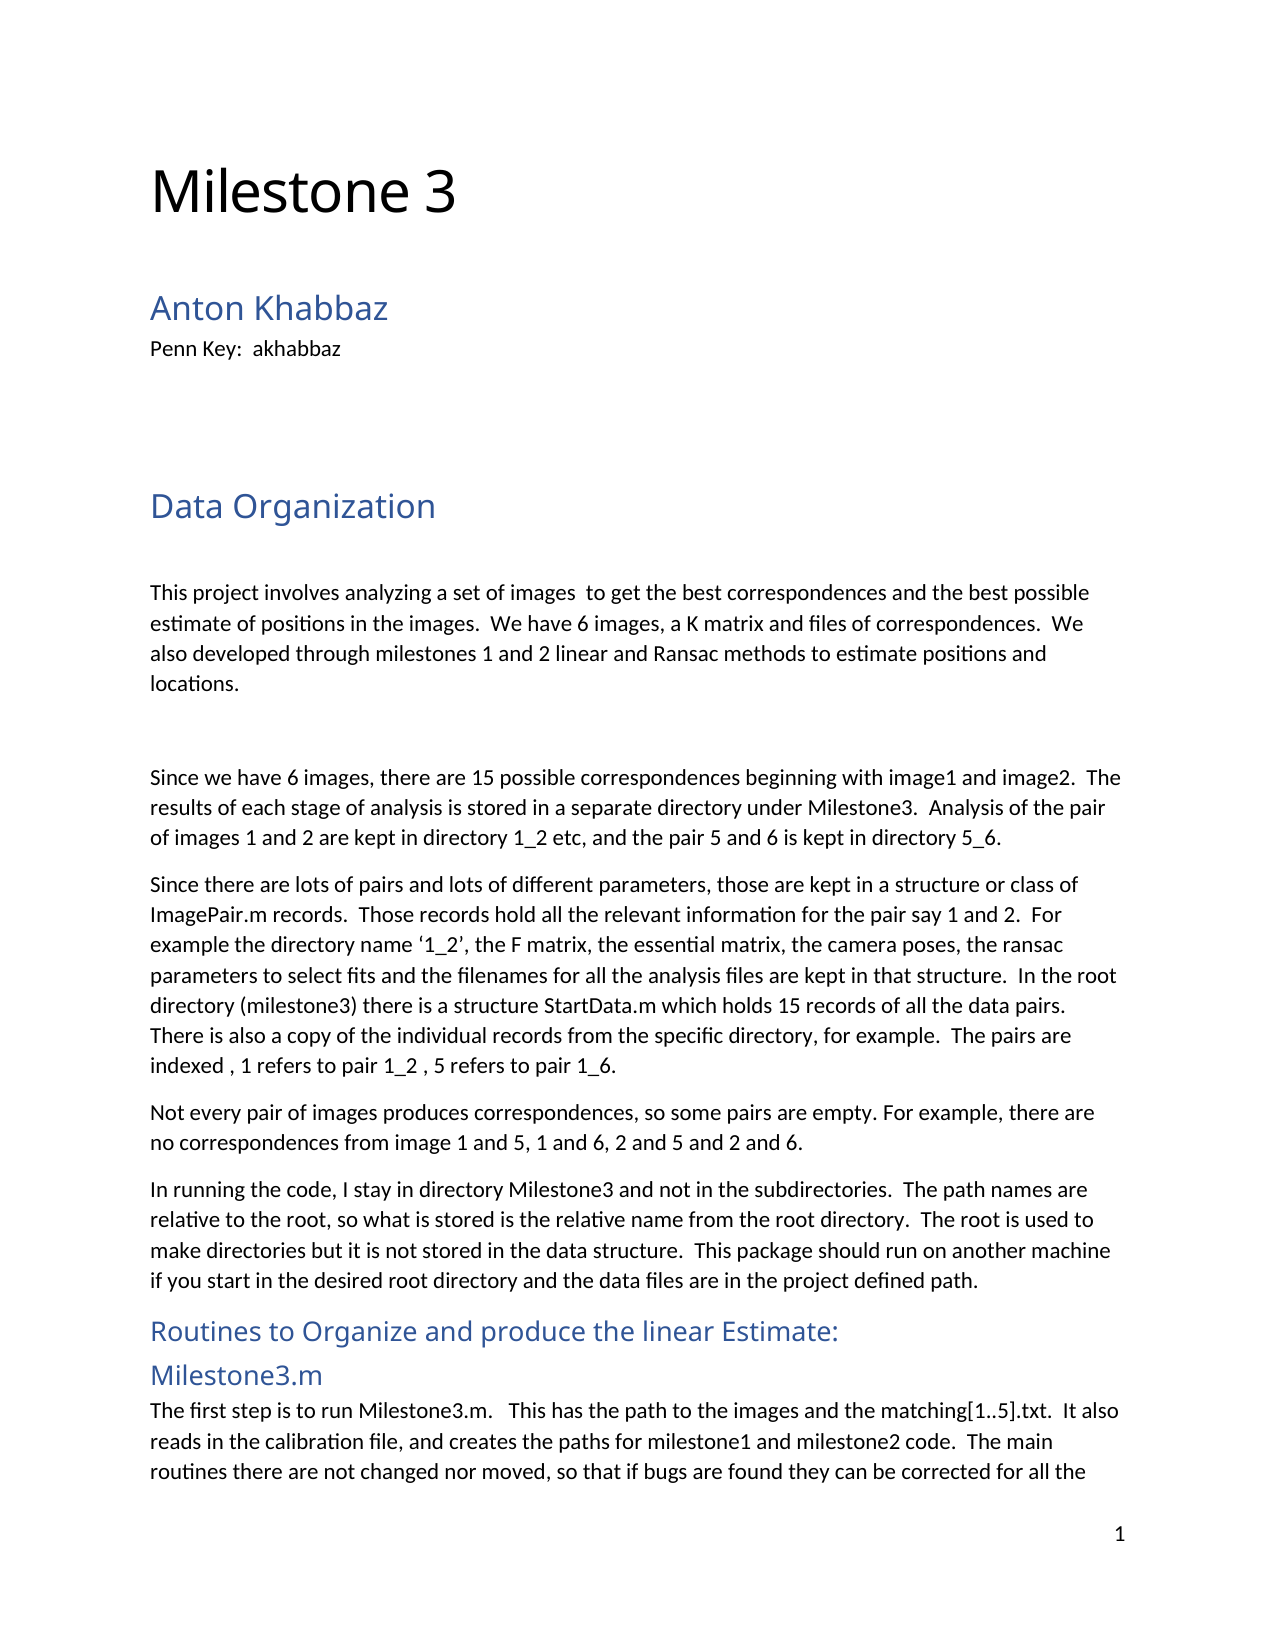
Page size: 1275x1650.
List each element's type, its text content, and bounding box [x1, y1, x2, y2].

subtitle Milestone3.m [150, 1357, 1125, 1394]
text Penn Key: akhabbaz [150, 334, 1125, 362]
text In running the code, I stay in directory Milestone3 and not in the subdirectories. The path names are relative to the root, so what is stored is the relative name from the root directory. The root is used to make directories but it is not stored in the data structure. This package should run on another machine if you start in the desired root directory and the data files are in the project defined path. [150, 1175, 1125, 1294]
subtitle Routines to Organize and produce the linear Estimate: [150, 1313, 1125, 1350]
subtitle Anton Khabbaz [150, 285, 1125, 330]
text This project involves analyzing a set of images to get the best correspondences and the best possible estimate of positions in the images. We have 6 images, a K matrix and files of correspondences. We also developed through milestones 1 and 2 linear and Ransac methods to estimate positions and locations. [150, 578, 1125, 697]
text Since we have 6 images, there are 15 possible correspondences beginning with image1 and image2. The results of each stage of analysis is stored in a separate directory under Milestone3. Analysis of the pair of images 1 and 2 are kept in directory 1_2 etc, and the pair 5 and 6 is kept in directory 5_6. [150, 763, 1125, 851]
text Since there are lots of pairs and lots of different parameters, those are kept in a structure or class of ImagePair.m records. Those records hold all the relevant information for the pair say 1 and 2. For example the directory name ‘1_2’, the F matrix, the essential matrix, the camera poses, the ransac parameters to select fits and the filenames for all the analysis files are kept in that structure. In the root directory (milestone3) there is a structure StartData.m which holds 15 records of all the data pairs. There is also a copy of the individual records from the specific directory, for example. The pairs are indexed , 1 refers to pair 1_2 , 5 refers to pair 1_6. [150, 870, 1125, 1079]
text Not every pair of images produces correspondences, so some pairs are empty. For example, there are no correspondences from image 1 and 5, 1 and 6, 2 and 5 and 2 and 6. [150, 1098, 1125, 1156]
title Milestone 3 [150, 150, 1125, 229]
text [150, 1397, 1125, 1485]
subtitle Data Organization [150, 483, 1125, 528]
